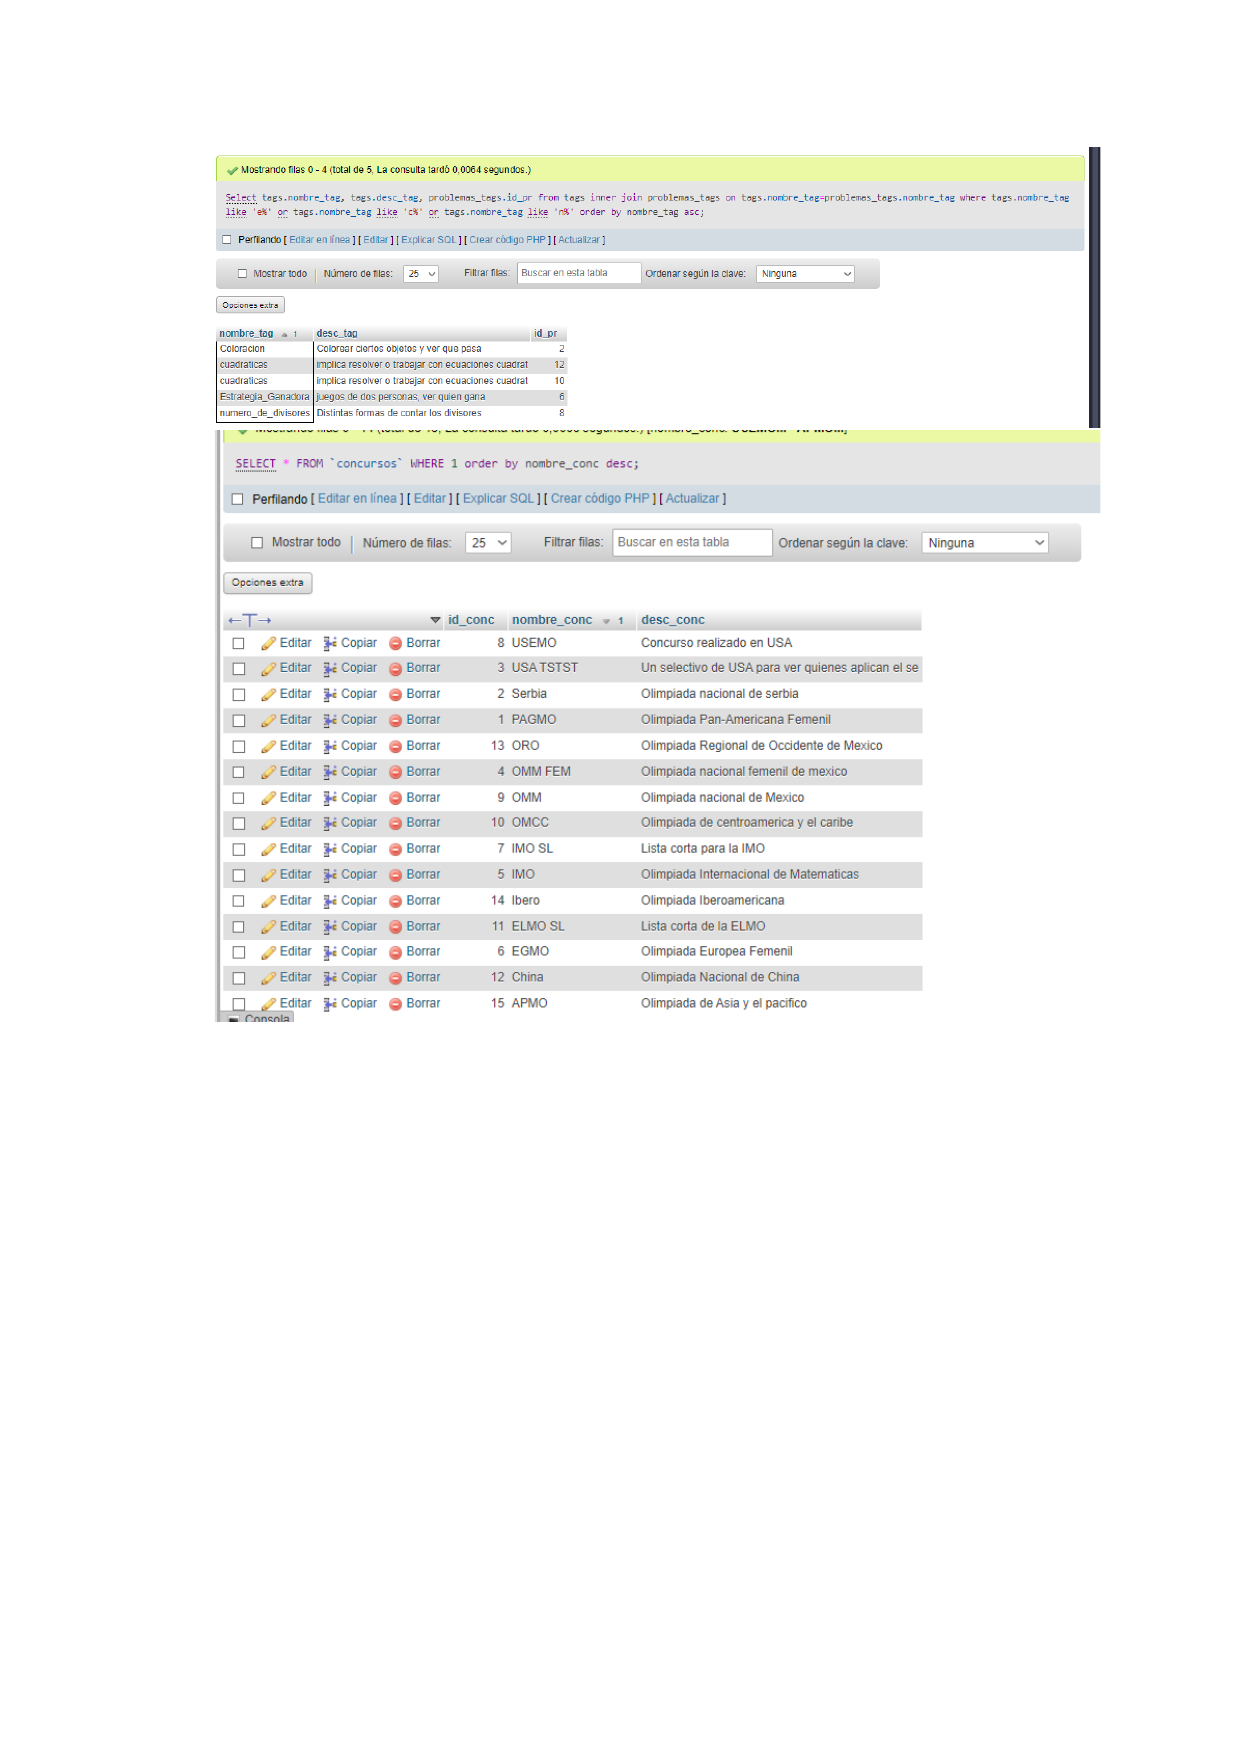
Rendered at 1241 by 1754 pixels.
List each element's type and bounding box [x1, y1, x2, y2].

picture [214, 147, 1101, 428]
picture [214, 430, 1101, 1022]
